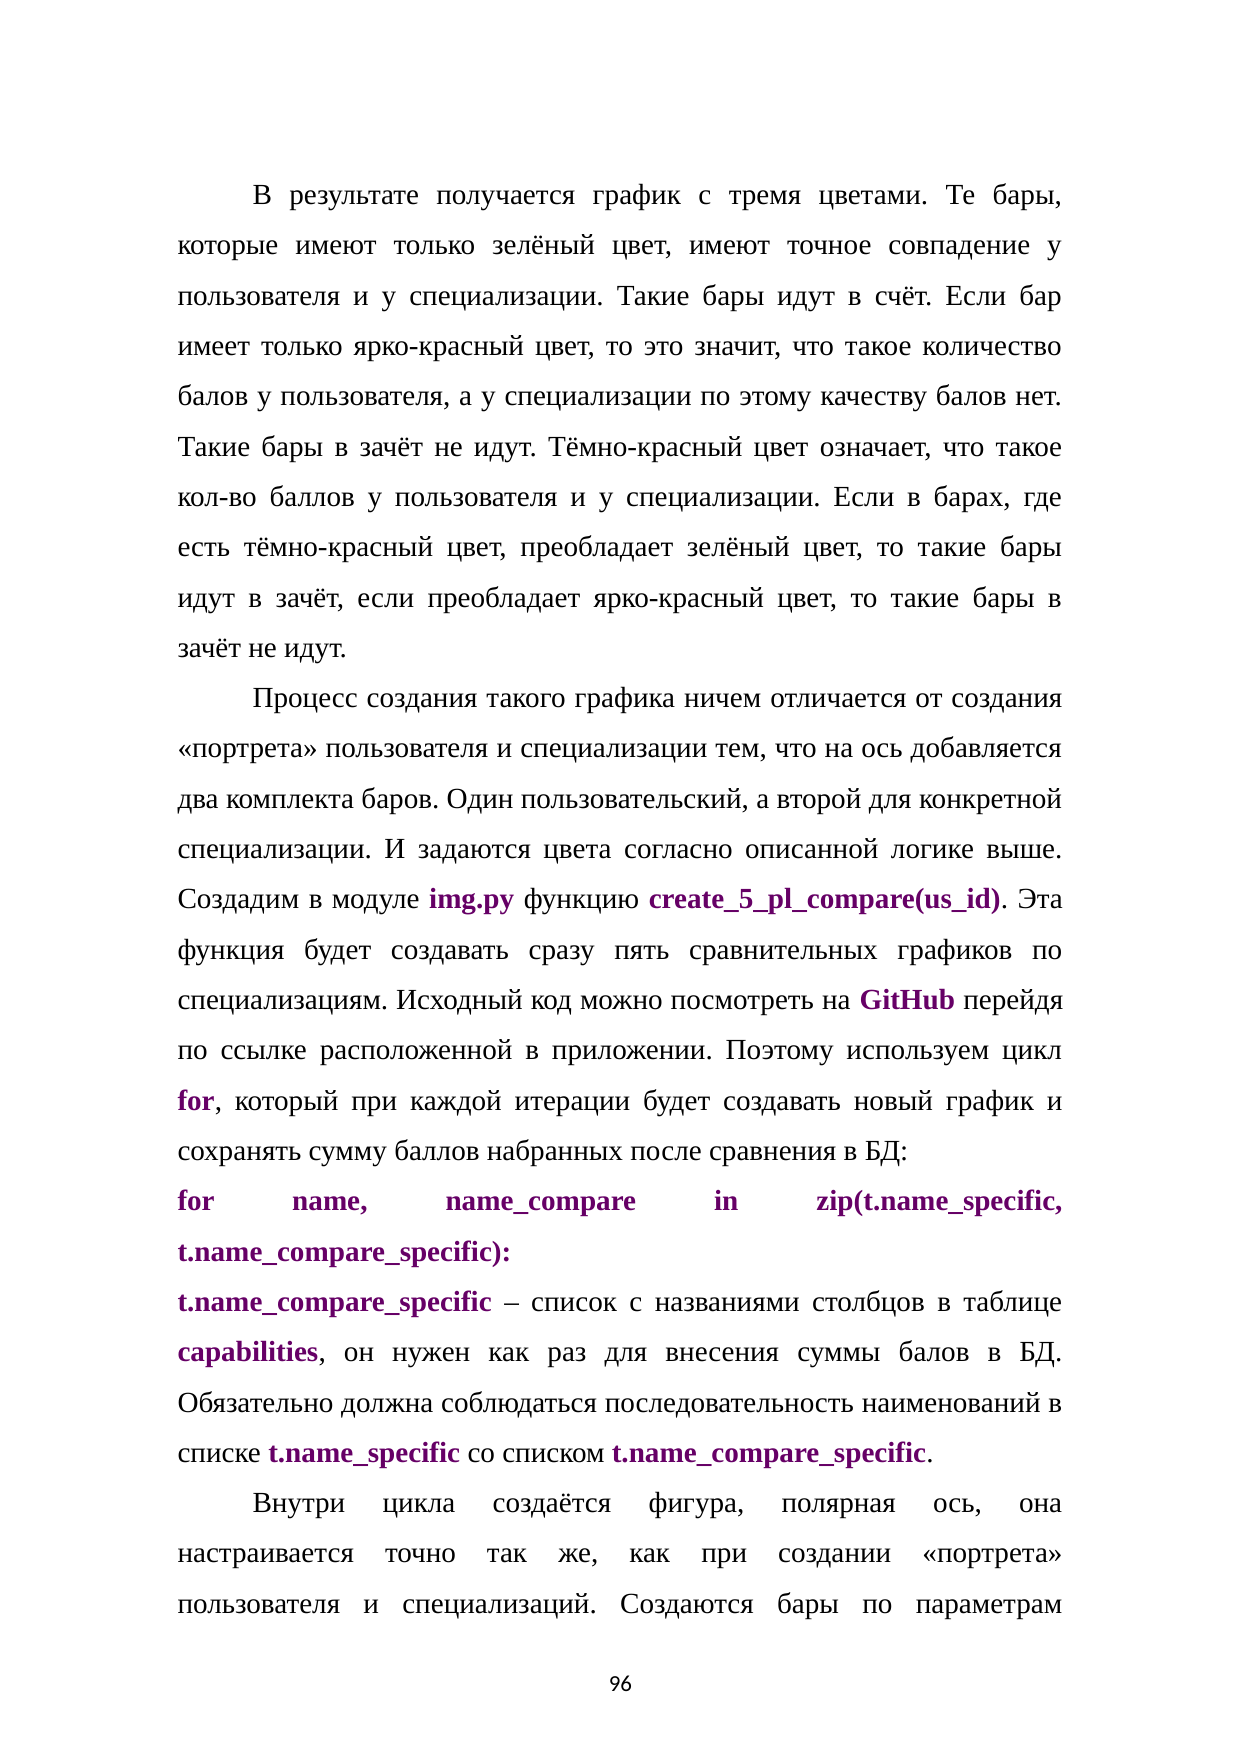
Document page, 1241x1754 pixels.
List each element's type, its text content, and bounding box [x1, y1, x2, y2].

text Процесс создания такого графика ничем отличается от создания «портрета» пользователя и специализации тем, что на ось добавляется два комплекта баров. Один пользовательский, а второй для конкретной специализации. И задаются цвета согласно описанной логике выше. Создадим в модуле img.py функцию create_5_pl_compare(us_id). Эта функция будет создавать сразу пять сравнительных графиков по специализациям. Исходный код можно посмотреть на GitHub перейдя по ссылке расположенной в приложении. Поэтому используем цикл for, который при каждой итерации будет создавать новый график и сохранять сумму баллов набранных после сравнения в БД: [177, 680, 1063, 1167]
text t.name_compare_specific – список с названиями столбцов в таблице capabilities, он нужен как раз для внесения суммы балов в БД. Обязательно должна соблюдаться последовательность наименований в списке t.name_specific со списком t.name_compare_specific. [177, 1284, 1063, 1468]
text for name, name_compare in zip(t.name_specific, t.name_compare_specific): [177, 1183, 1063, 1267]
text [177, 1485, 1063, 1619]
text В результате получается график с тремя цветами. Те бары, которые имеют только зелёный цвет, имеют точное совпадение у пользователя и у специализации. Такие бары идут в счёт. Если бар имеет только ярко-красный цвет, то это значит, что такое количество балов у пользователя, а у специализации по этому качеству балов нет. Такие бары в зачёт не идут. Тёмно-красный цвет означает, что такое кол-во баллов у пользователя и у специализации. Если в барах, где есть тёмно-красный цвет, преобладает зелёный цвет, то такие бары идут в зачёт, если преобладает ярко-красный цвет, то такие бары в зачёт не идут. [177, 177, 1063, 663]
